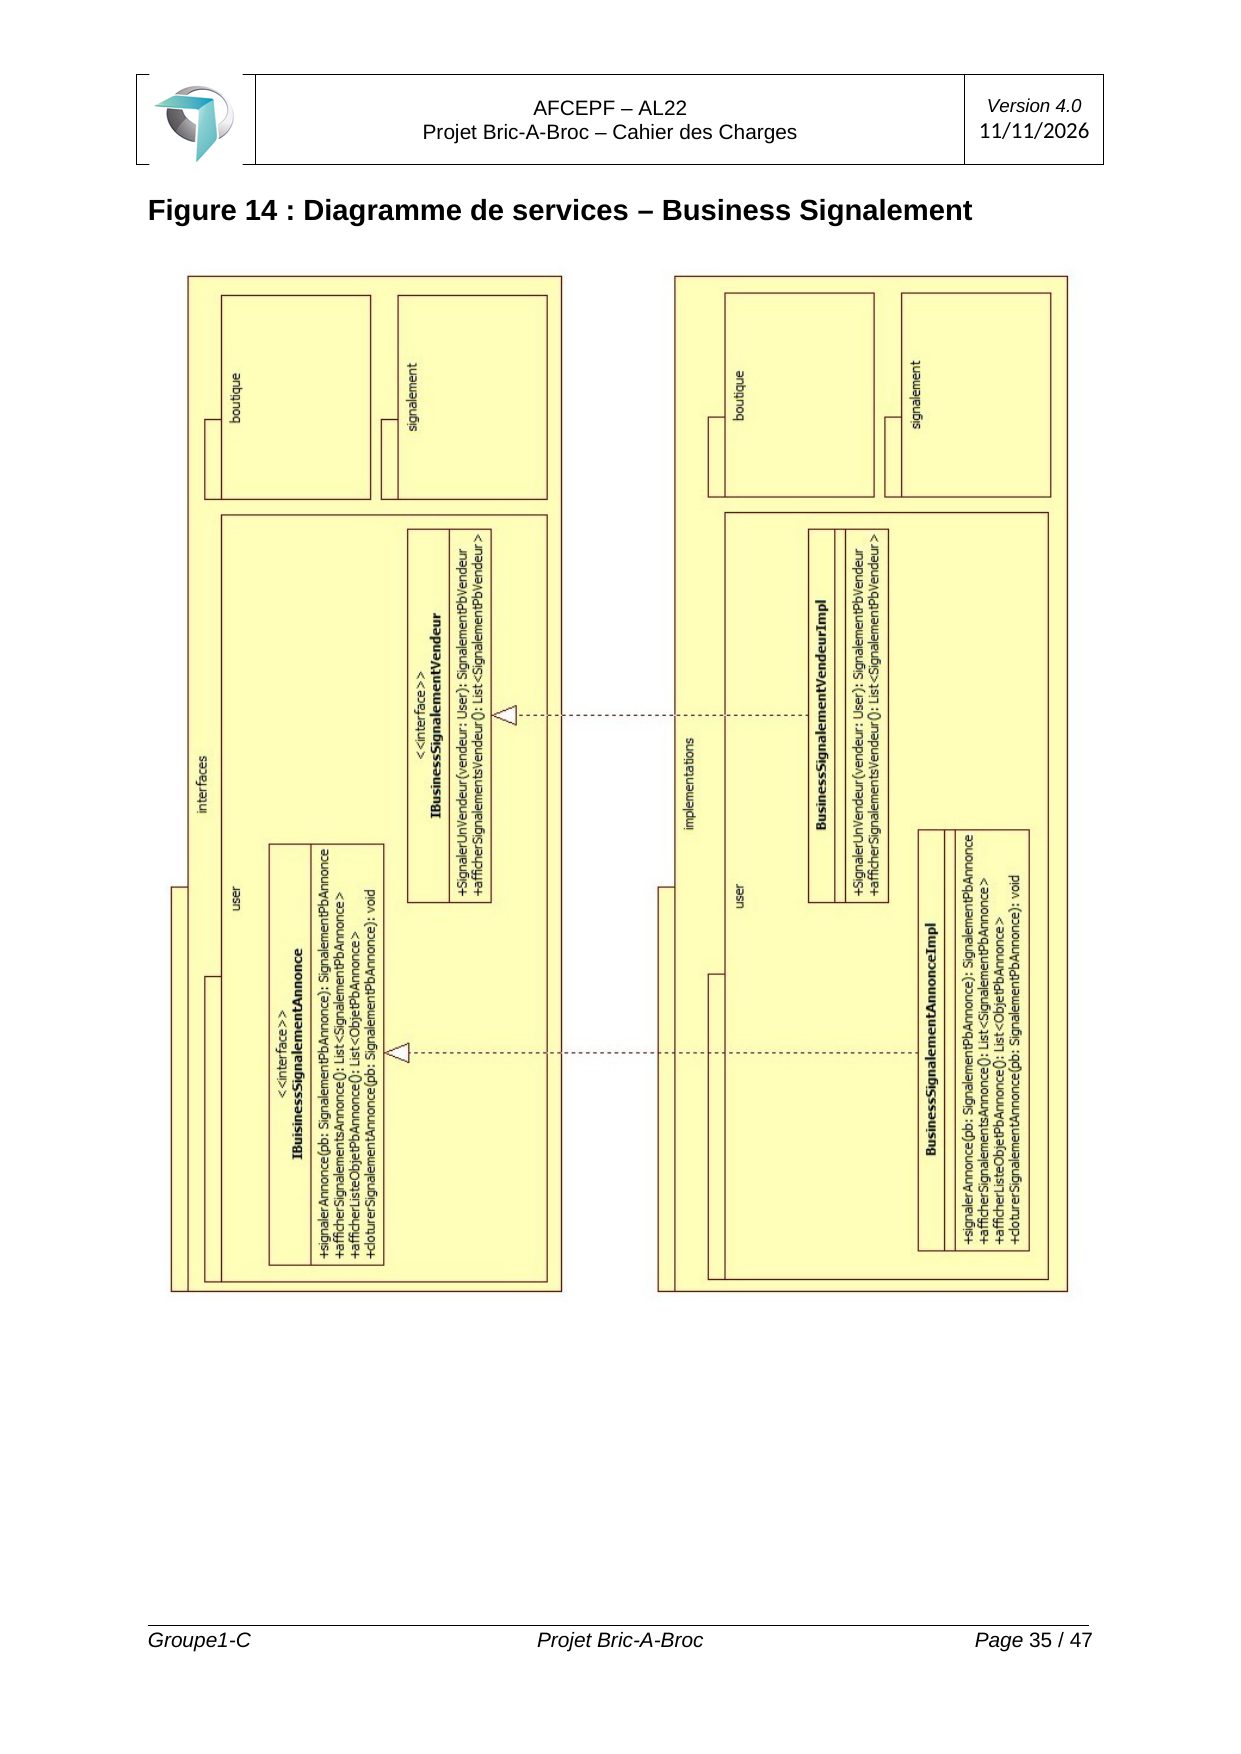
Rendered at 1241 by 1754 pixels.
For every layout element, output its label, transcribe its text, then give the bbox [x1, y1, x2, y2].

subtitle Figure 14 : Diagramme de services – Business Signalement [148, 193, 1093, 227]
picture [149, 74, 243, 165]
picture [147, 252, 1092, 1316]
